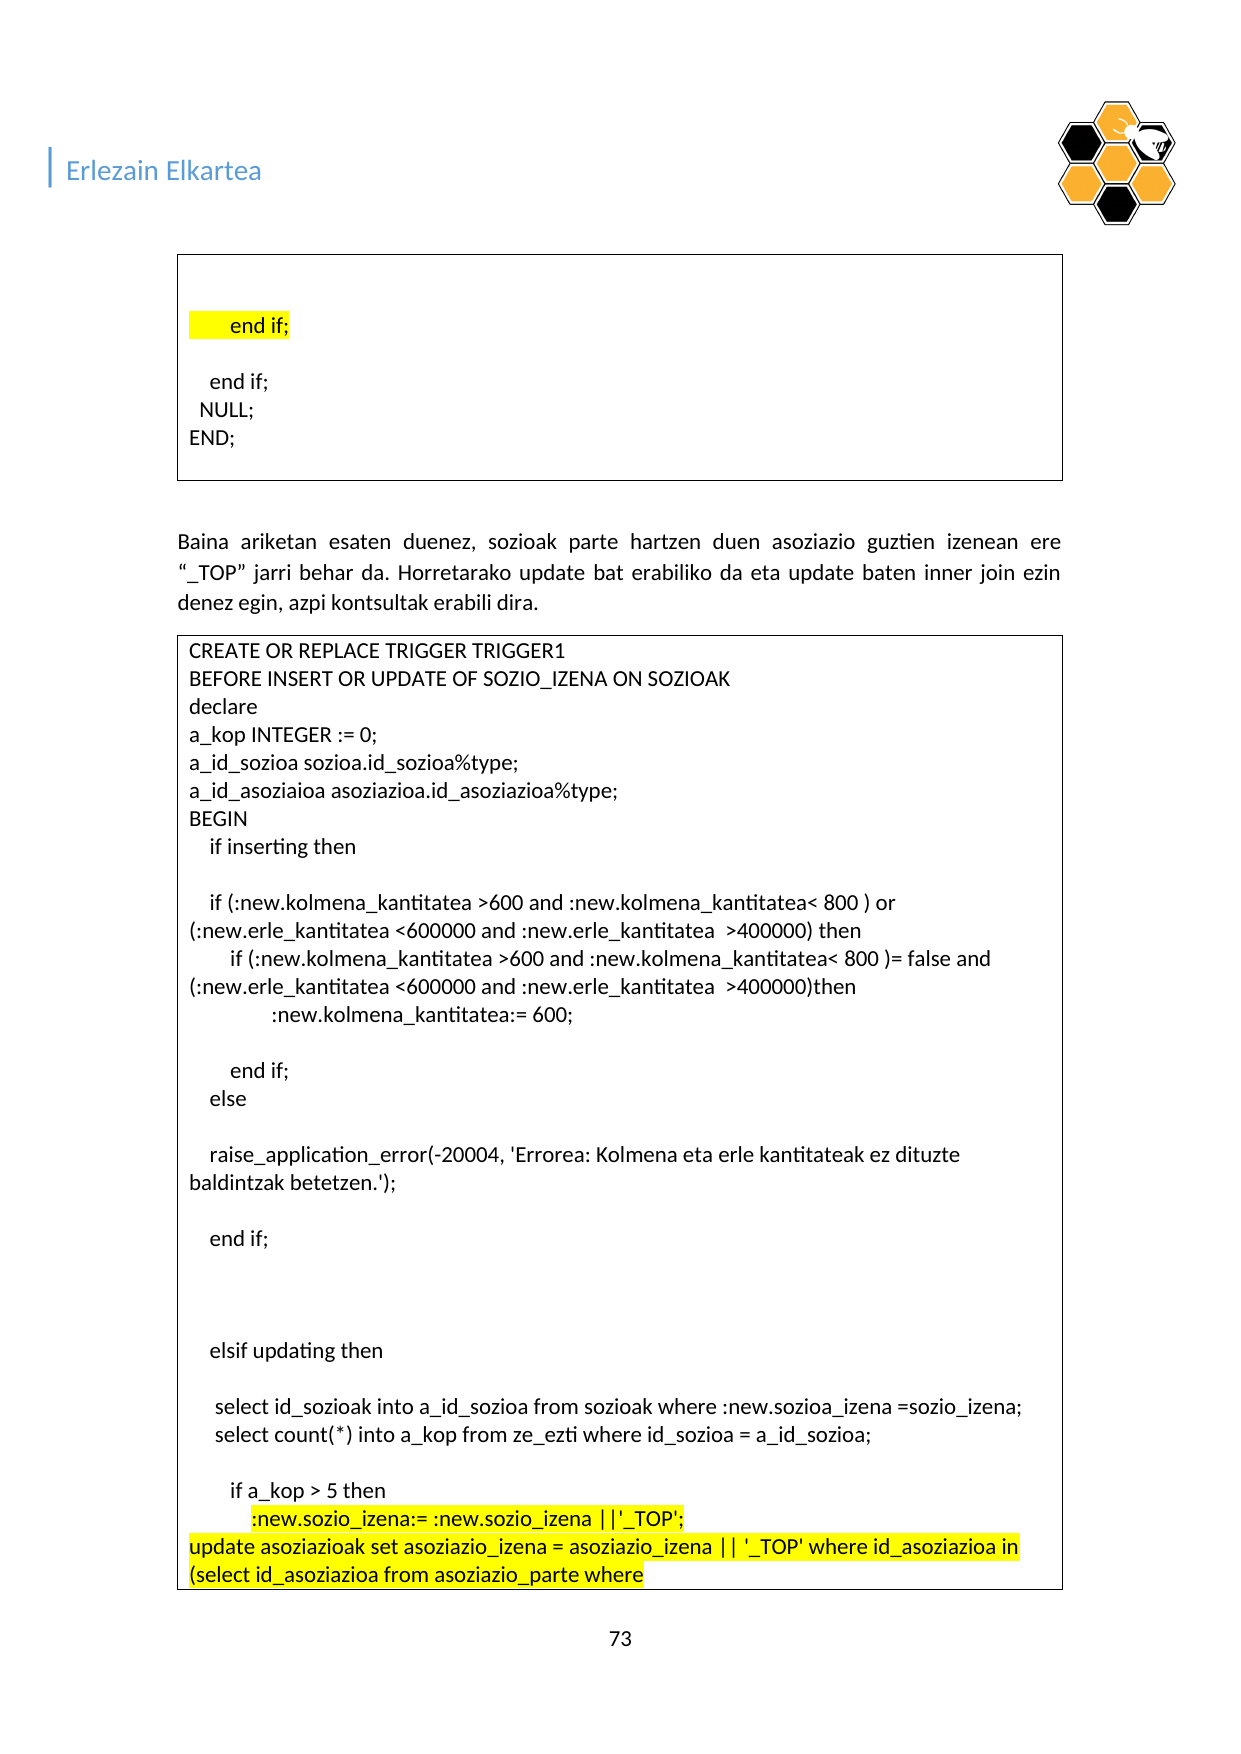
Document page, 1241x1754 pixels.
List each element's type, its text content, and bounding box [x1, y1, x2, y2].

picture [1045, 101, 1200, 227]
text Baina ariketan esaten duenez, sozioak parte hartzen duen asoziazio guztien izenean ere “_TOP” jarri behar da. Horretarako update bat erabiliko da eta update baten inner join ezin denez egin, azpi kontsultak erabili dira. [177, 527, 1063, 616]
